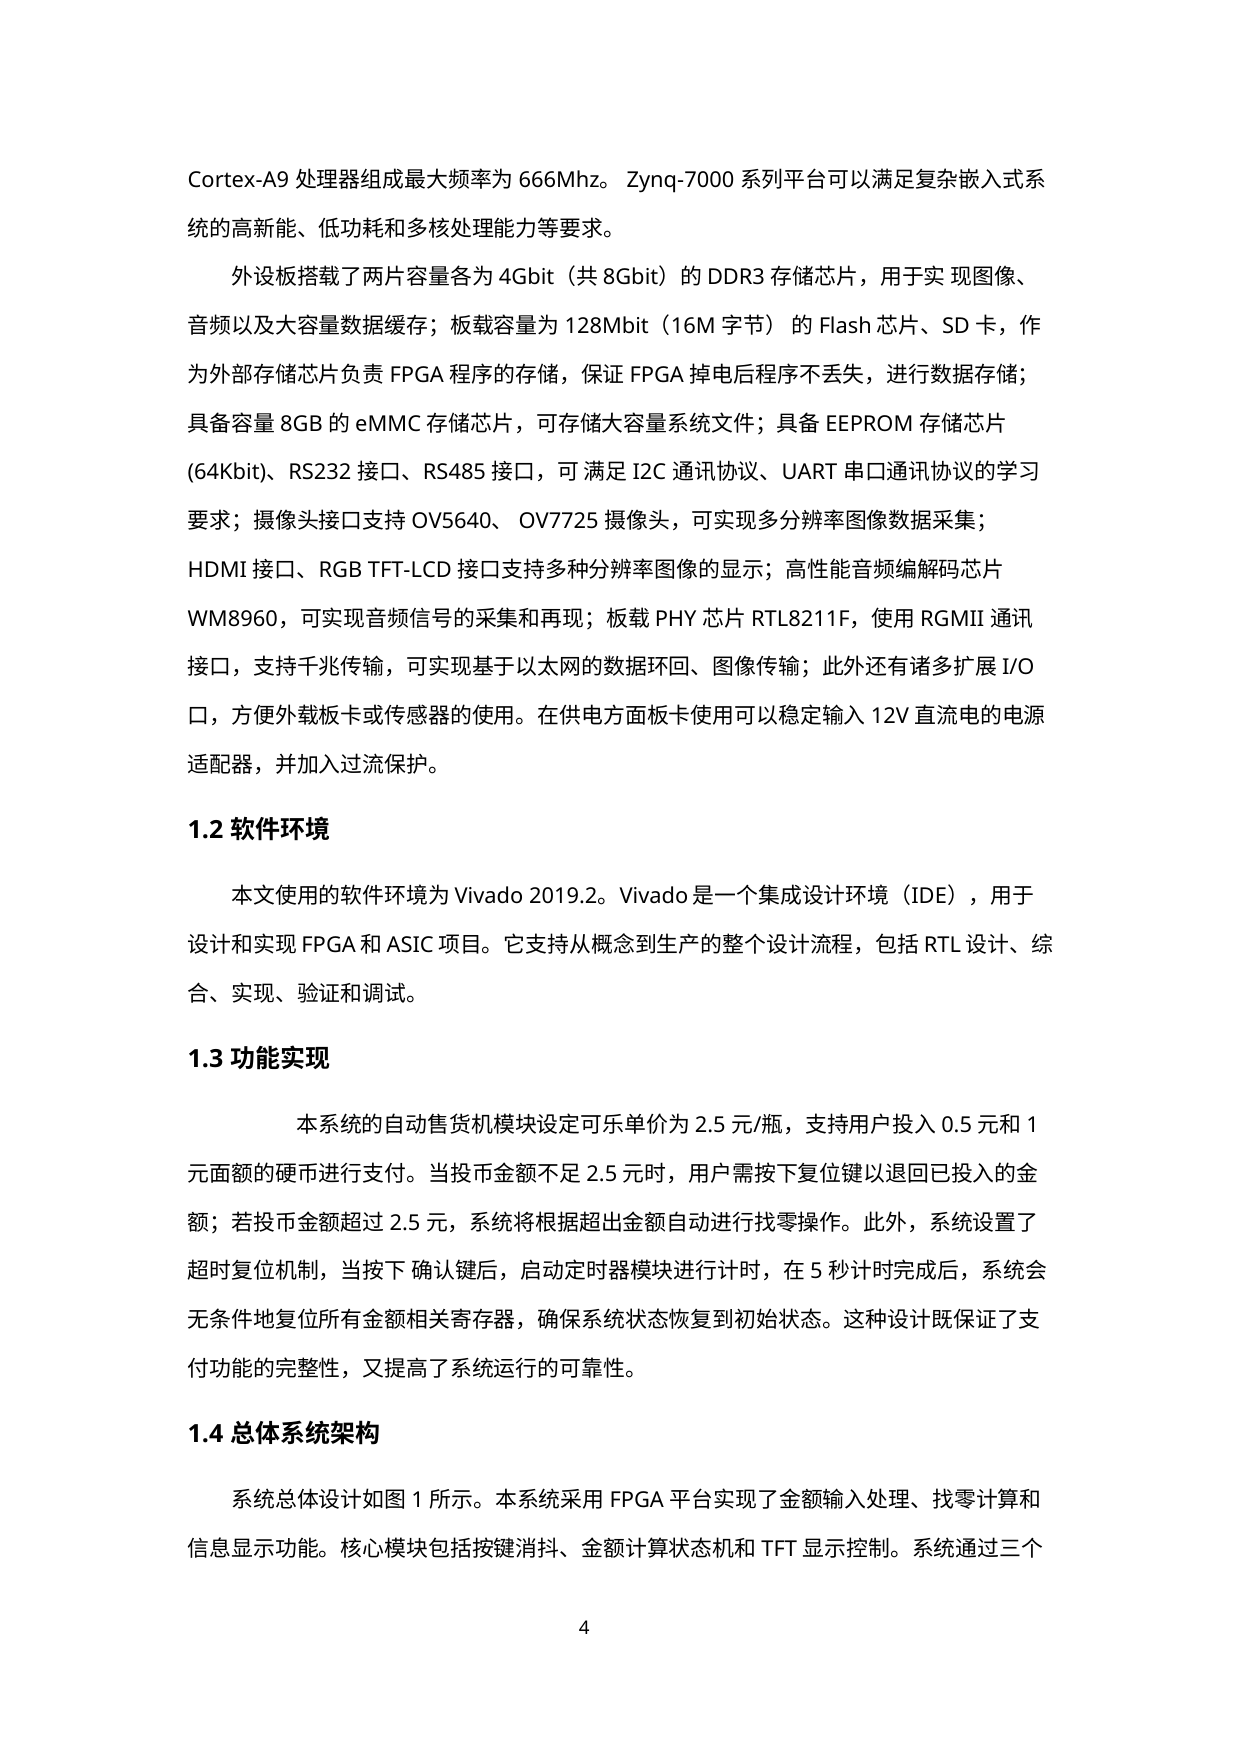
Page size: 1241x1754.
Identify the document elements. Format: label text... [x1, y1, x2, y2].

text 本文使用的软件环境为Vivado 2019.2。Vivado是一个集成设计环境（IDE），用于设计和实现FPGA和ASIC项目。它支持从概念到生产的整个设计流程，包括RTL设计、综合、实现、验证和调试。 [187, 878, 1053, 1008]
subtitle 1.4 总体系统架构 [187, 1399, 1053, 1464]
text 外设板搭载了两片容量各为 4Gbit（共 8Gbit）的 DDR3 存储芯片，用于实 现图像、音频以及大容量数据缓存；板载容量为 128Mbit（16M 字节） 的 Flash芯片、SD 卡，作为外部存储芯片负责 FPGA 程序的存储，保证 FPGA 掉电后程序不丢失，进行数据存储；具备容量 8GB 的 eMMC 存储芯片，可存储大容量系统文件；具备 EEPROM 存储芯片(64Kbit)、RS232 接口、RS485 接口，可 满足 I2C 通讯协议、UART 串口通讯协议的学习要求；摄像头接口支持 OV5640、 OV7725 摄像头，可实现多分辨率图像数据采集；HDMI 接口、RGB TFT-LCD 接口支持多种分辨率图像的显示；高性能音频编解码芯片 WM8960，可实现音频信号的采集和再现；板载 PHY 芯片 RTL8211F，使用 RGMII 通讯接口，支持千兆传输，可实现基于以太网的数据环回、图像传输；此外还有诸多扩展 I/O 口，方便外载板卡或传感器的使用。在供电方面板卡使用可以稳定输入 12V 直流电的电源适配器，并加入过流保护。 [187, 259, 1053, 779]
text 本系统的自动售货机模块设定可乐单价为 2.5 元/瓶，支持用户投入 0.5 元和 1 元面额的硬币进行支付。当投币金额不足 2.5 元时，用户需按下复位键以退回已投入的金额；若投币金额超过 2.5 元，系统将根据超出金额自动进行找零操作。此外，系统设置了超时复位机制，当按下 确认键后，启动定时器模块进行计时，在 5 秒计时完成后，系统会无条件地复位所有金额相关寄存器，确保系统状态恢复到初始状态。这种设计既保证了支付功能的完整性，又提高了系统运行的可靠性。 [187, 1107, 1053, 1383]
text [187, 162, 1053, 243]
subtitle 1.3 功能实现 [187, 1024, 1053, 1089]
subtitle 1.2 软件环境 [187, 795, 1053, 860]
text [187, 1482, 1053, 1563]
